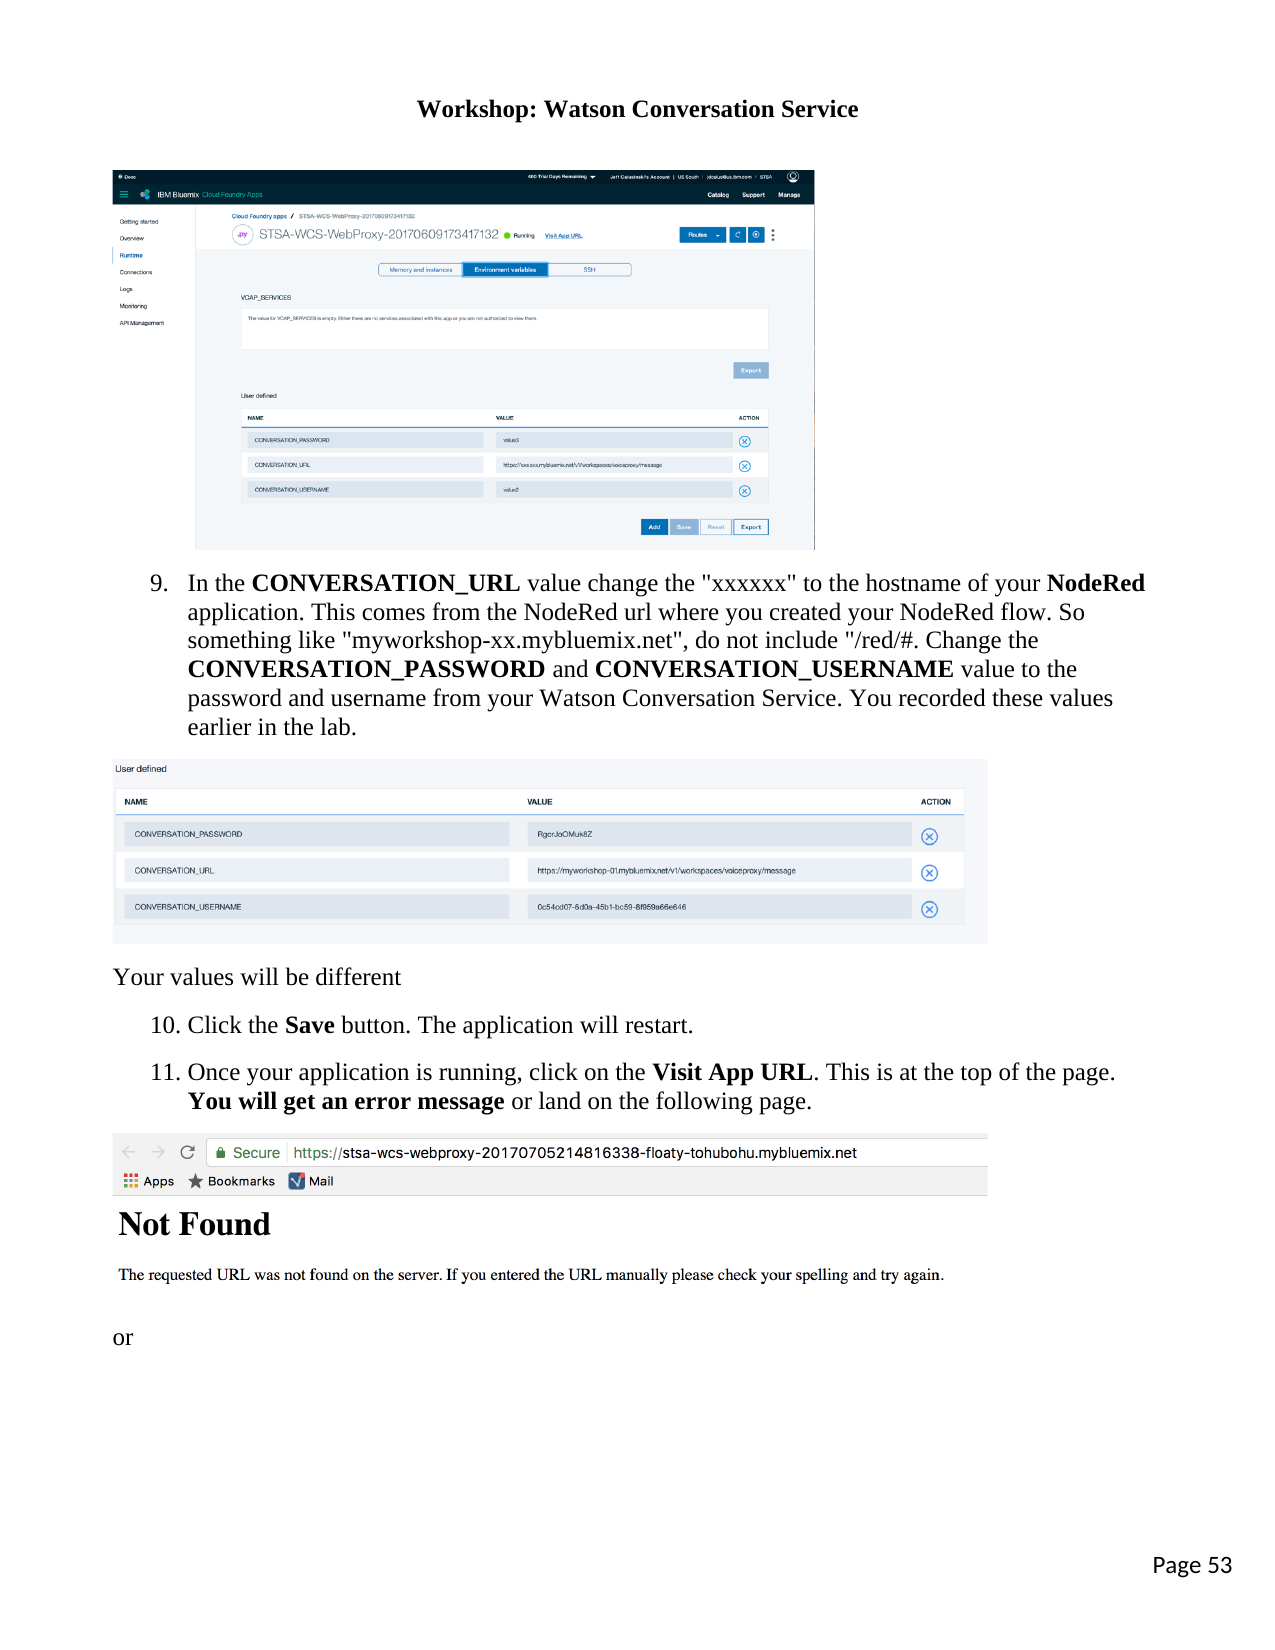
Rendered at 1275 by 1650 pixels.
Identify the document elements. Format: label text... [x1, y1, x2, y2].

picture [708, 193, 729, 198]
text Your values will be different [112, 962, 1162, 991]
picture [779, 193, 800, 198]
picture [174, 191, 198, 197]
picture [742, 193, 764, 197]
picture [112, 759, 988, 944]
picture [112, 1133, 988, 1304]
list Click the Save button. The application will restart. [150, 1010, 1162, 1039]
list Once your application is running, click on the Visit App URL. This is at the top of the page. You will get an error message or land on the following page. [150, 1057, 1162, 1115]
picture [140, 189, 149, 196]
picture [112, 170, 815, 550]
text or [112, 1322, 1162, 1351]
list In the CONVERSATION_URL value change the "xxxxxx" to the hostname of your NodeRed application. This comes from the NodeRed url where you created your NodeRed flow. So something like "myworkshop-xx.mybluemix.net", do not include "/red/#. Change the CONVERSATION_PASSWORD and CONVERSATION_USERNAME value to the password and username from your Watson Conversation Service. You recorded these values earlier in the lab. [150, 568, 1162, 741]
